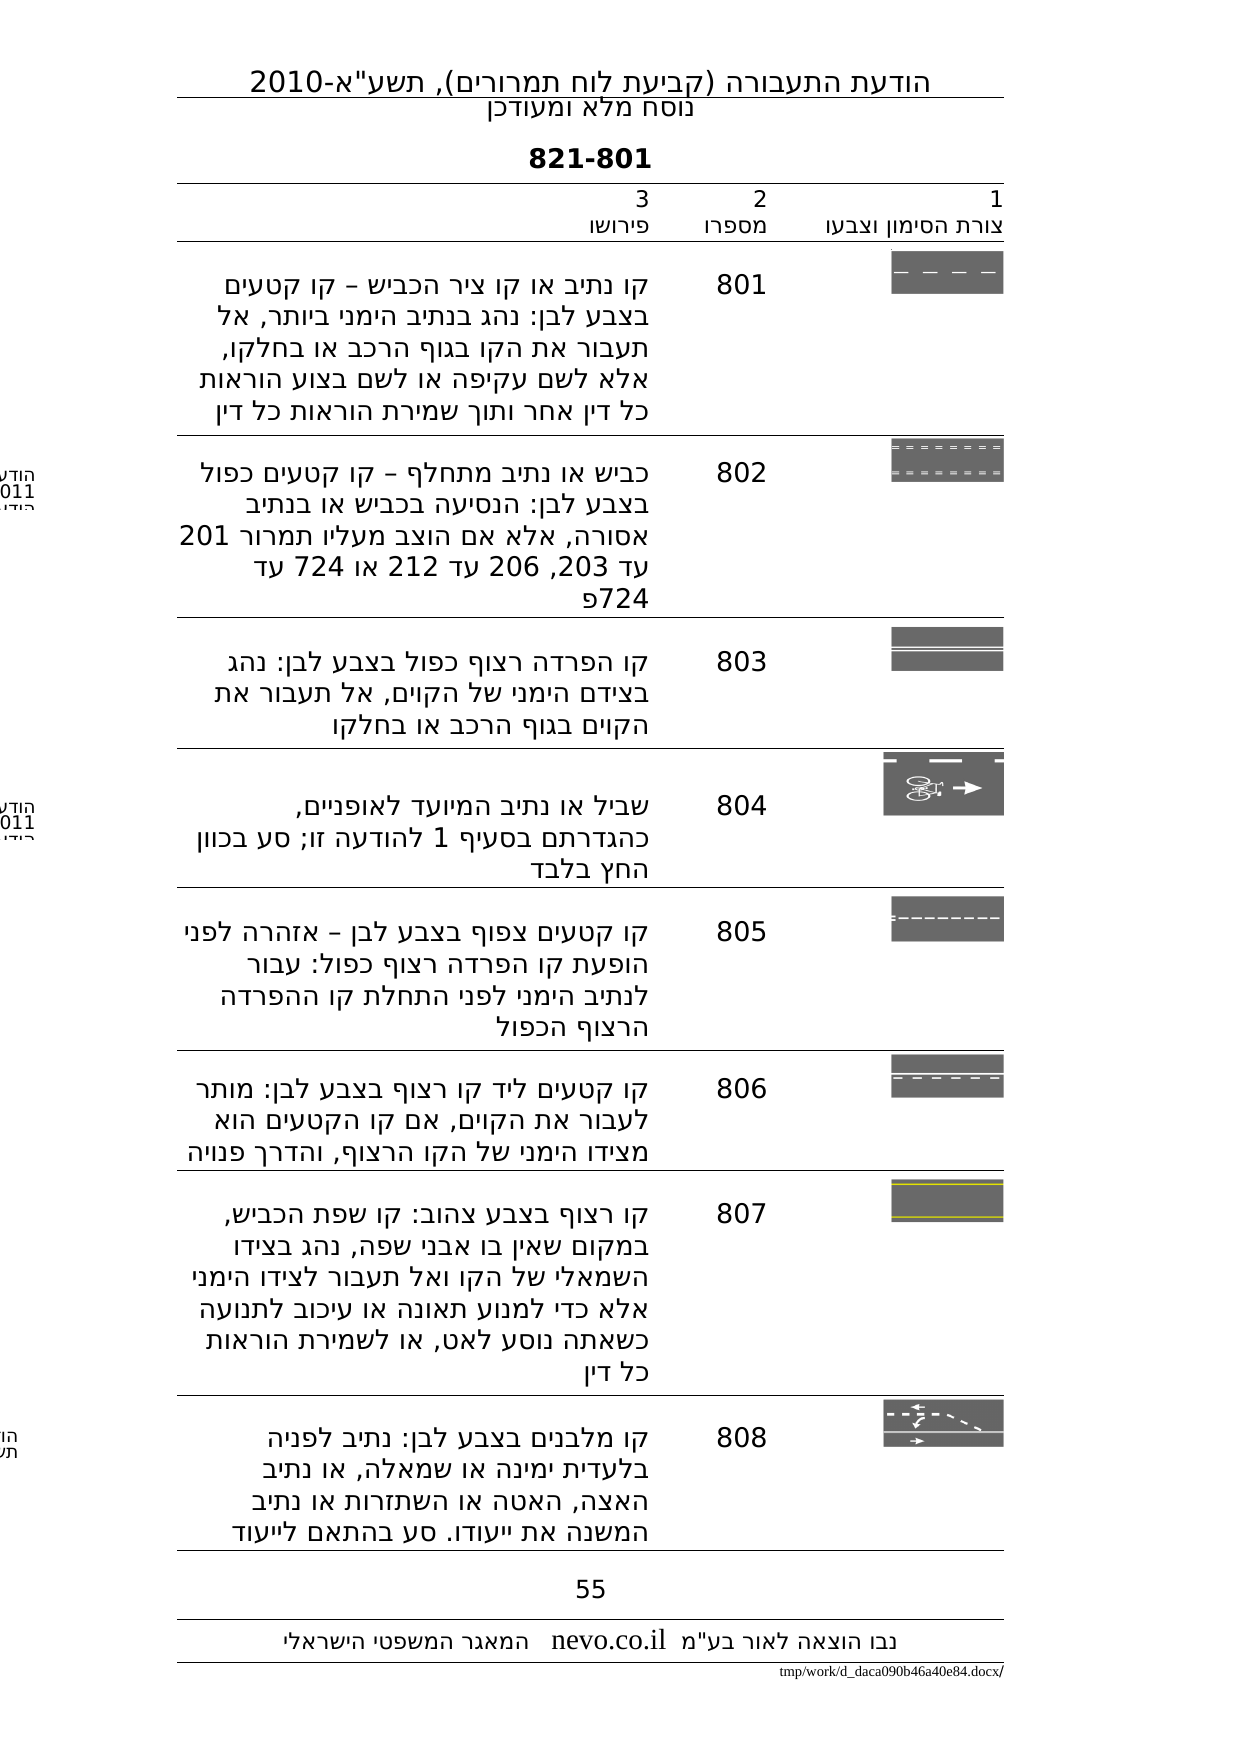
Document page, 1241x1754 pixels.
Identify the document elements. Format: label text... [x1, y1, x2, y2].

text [177, 1396, 1004, 1550]
text צורת הסימון וצבעו מספרו פירושו [177, 212, 1004, 241]
text 805 קו קטעים צפוף בצבע לבן – אזהרה לפני הופעת קו הפרדה רצוף כפול: עבור לנתיב הימני לפני התחלת קו ההפרדה הרצוף הכפול [177, 896, 1004, 1043]
text 804 שביל או נתיב המיועד לאופניים, כהגדרתם בסעיף 1 להודעה זו; סע בכוון החץ בלבד [177, 749, 1004, 887]
text 1 2 3 [177, 184, 1004, 212]
text 801 קו נתיב או קו ציר הכביש – קו קטעים בצבע לבן: נהג בנתיב הימני ביותר, אל תעבור את הקו בגוף הרכב או בחלקו, אלא לשם עקיפה או לשם בצוע הוראות כל דין אחר ותוך שמירת הוראות כל דין [177, 250, 1004, 427]
text 821-801 [177, 144, 1004, 175]
text 807 קו רצוף בצבע צהוב: קו שפת הכביש, במקום שאין בו אבני שפה, נהג בצידו השמאלי של הקו ואל תעבור לצידו הימני אלא כדי למנוע תאונה או עיכוב לתנועה כשאתה נוסע לאט, או לשמירת הוראות כל דין [177, 1178, 1004, 1388]
text 803 קו הפרדה רצוף כפול בצבע לבן: נהג בצידם הימני של הקוים, אל תעבור את הקוים בגוף הרכב או בחלקו [177, 625, 1004, 741]
text 802 כביש או נתיב מתחלף – קו קטעים כפול בצבע לבן: הנסיעה בכביש או בנתיב אסורה, אלא אם הוצב מעליו תמרור 201 עד 203, 206 עד 212 או 724 עד 724פ [177, 436, 1004, 617]
text 806 קו קטעים ליד קו רצוף בצבע לבן: מותר לעבור את הקוים, אם קו הקטעים הוא מצידו הימני של הקו הרצוף, והדרך פנויה [177, 1051, 1004, 1170]
